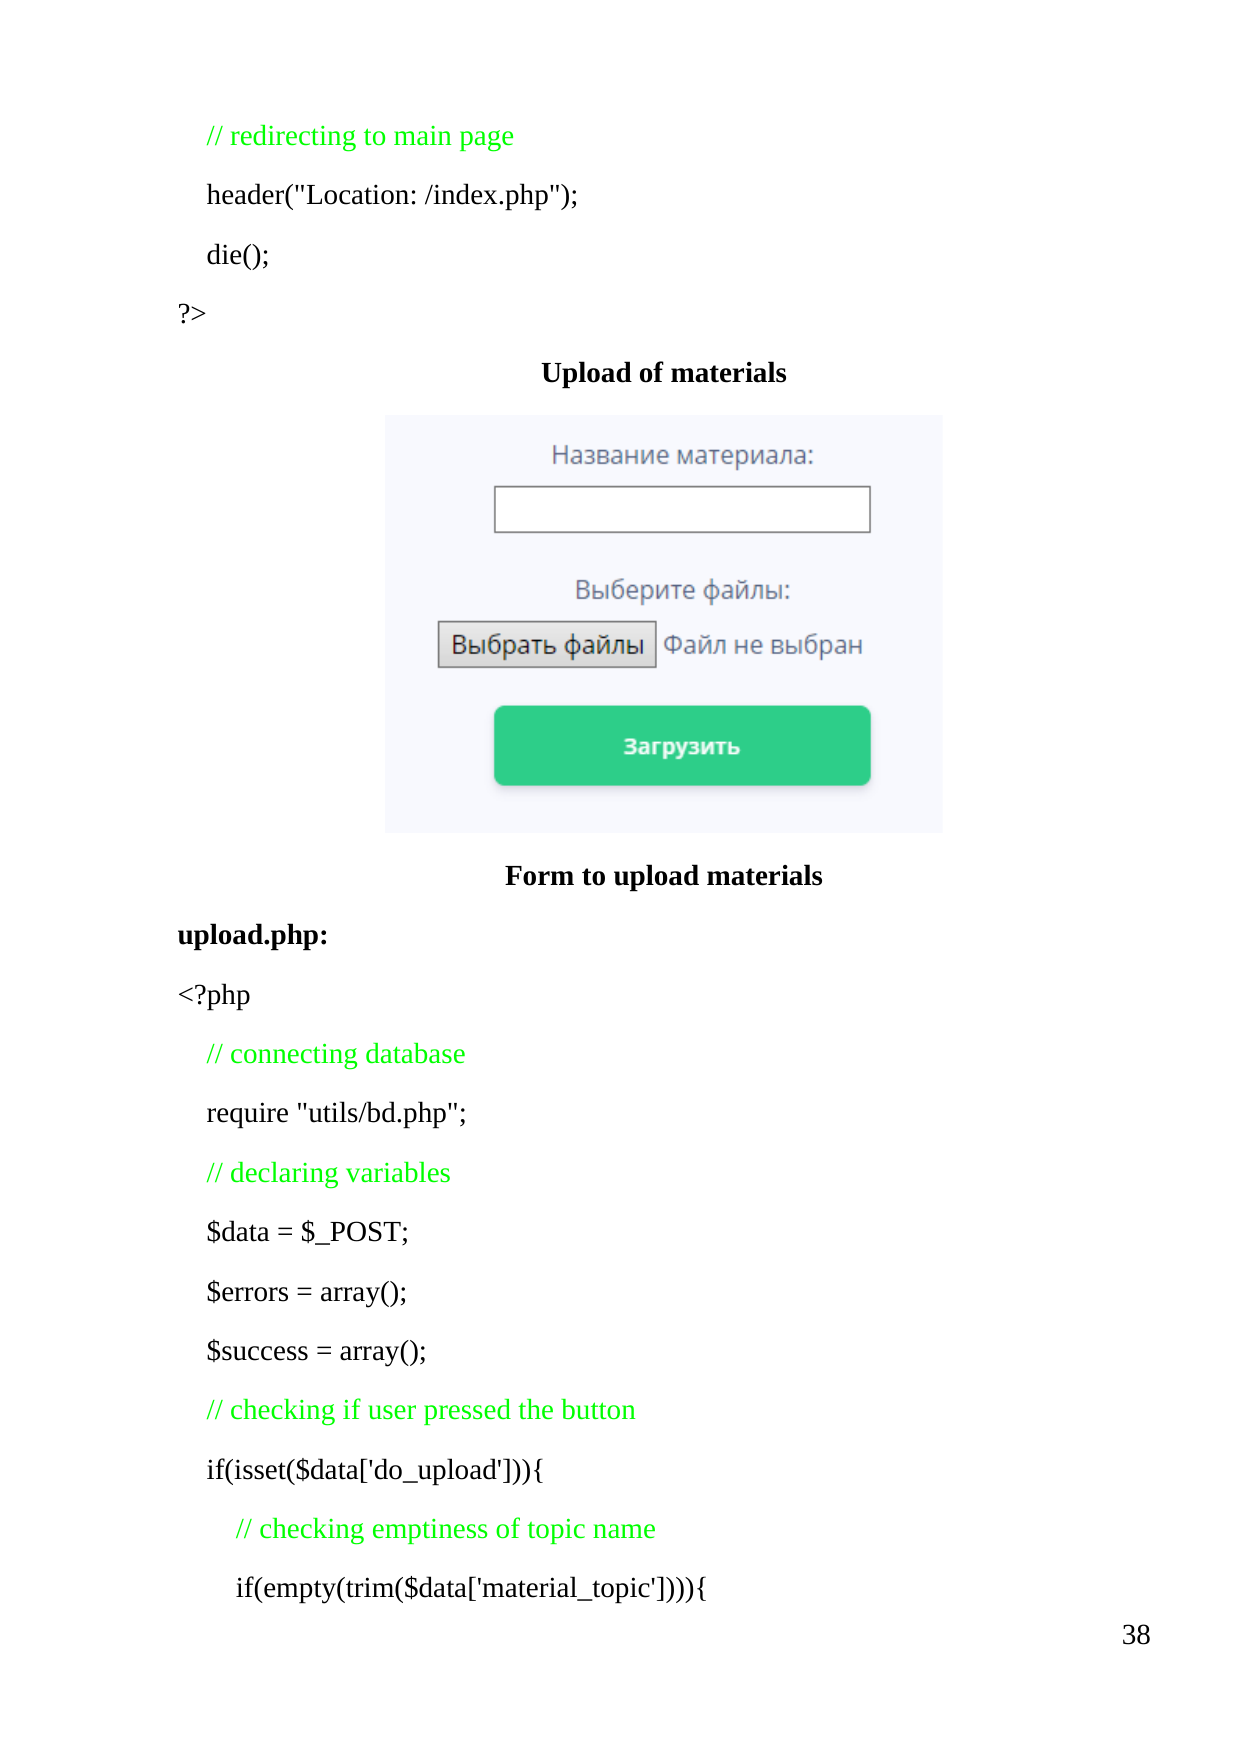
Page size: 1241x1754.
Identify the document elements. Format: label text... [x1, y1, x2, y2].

text if(empty(trim($data['material_topic']))){ [177, 1571, 1151, 1604]
text // declaring variables [177, 1155, 1151, 1188]
text require "utils/bd.php"; [177, 1096, 1151, 1129]
text // redirecting to main page [177, 118, 1151, 152]
text $success = array(); [177, 1333, 1151, 1367]
text upload.php: [177, 917, 1151, 951]
text Form to upload materials [177, 858, 1151, 892]
text $data = $_POST; [177, 1214, 1151, 1248]
text Upload of materials [177, 356, 1151, 389]
picture [385, 415, 943, 833]
text ?> [177, 296, 1151, 330]
text if(isset($data['do_upload'])){ [177, 1452, 1151, 1485]
text header("Location: /index.php"); [177, 177, 1151, 211]
text // connecting database [177, 1036, 1151, 1070]
text $errors = array(); [177, 1274, 1151, 1307]
text // checking if user pressed the button [177, 1392, 1151, 1426]
text // checking emptiness of topic name [177, 1511, 1151, 1545]
text <?php [177, 977, 1151, 1010]
text die(); [177, 237, 1151, 270]
